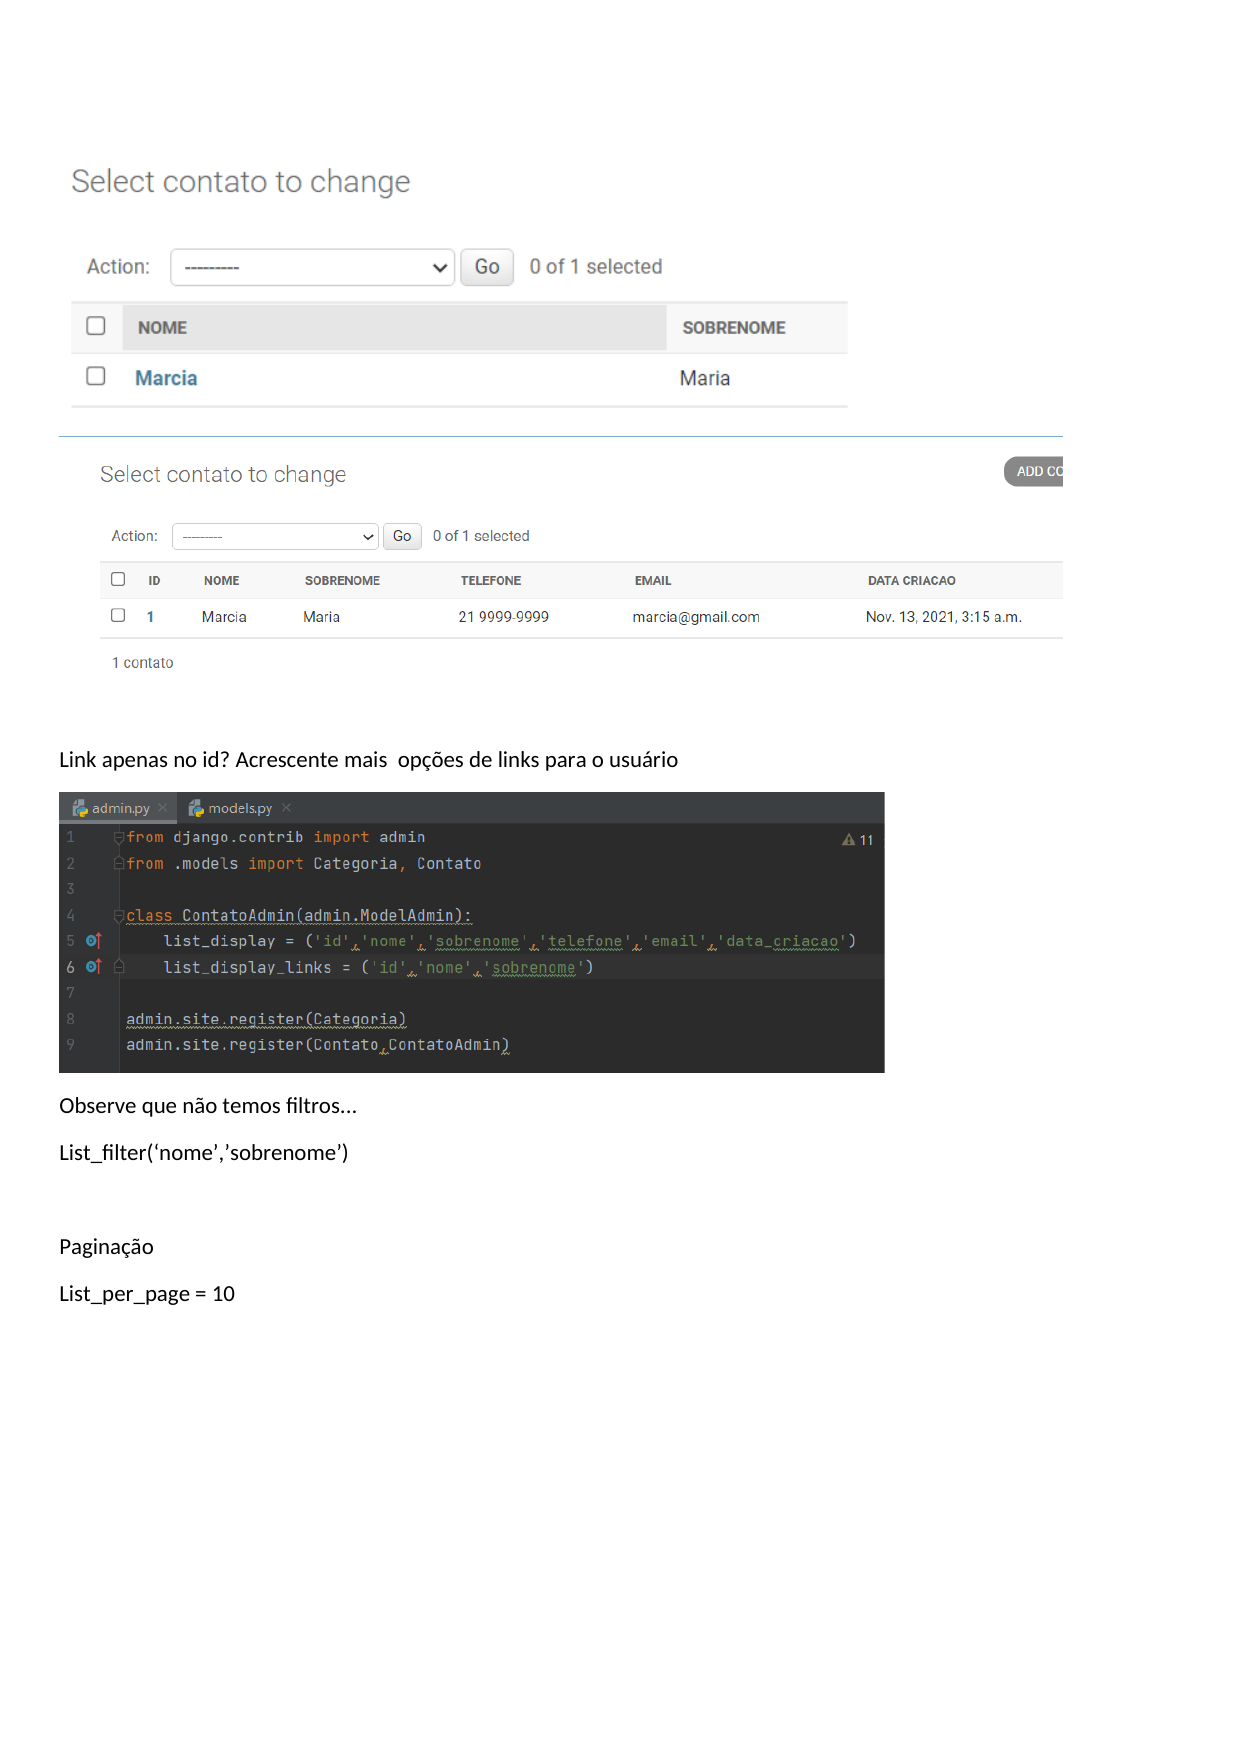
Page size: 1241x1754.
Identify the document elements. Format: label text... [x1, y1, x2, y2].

text Link apenas no id? Acrescente mais opções de links para o usuário [59, 745, 1063, 773]
text List_filter(‘nome’,’sobrenome’) [59, 1138, 1063, 1166]
text Paginação [59, 1232, 1063, 1260]
text Observe que não temos filtros... [59, 1091, 1063, 1119]
text List_per_page = 10 [59, 1279, 1063, 1307]
